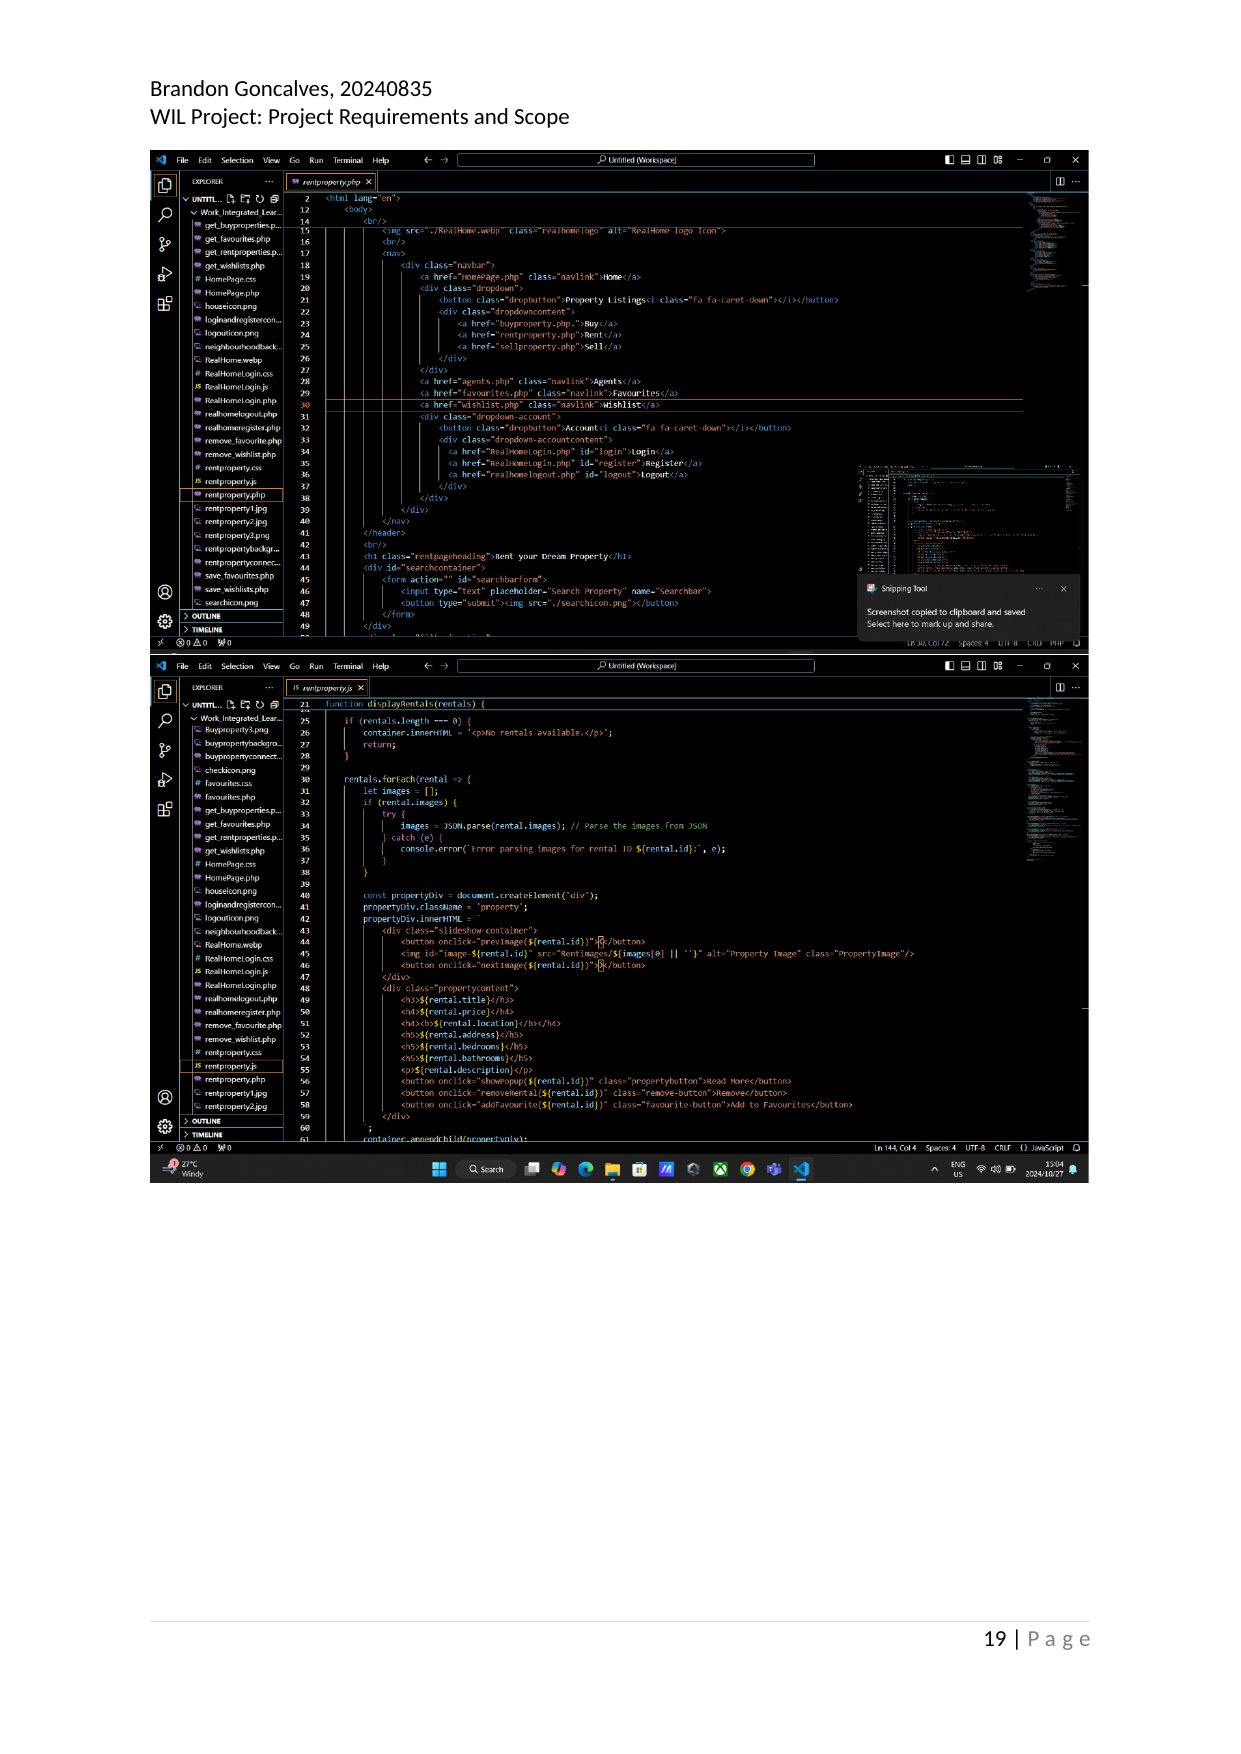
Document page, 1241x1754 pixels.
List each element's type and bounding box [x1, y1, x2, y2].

picture [150, 150, 1089, 654]
picture [150, 655, 1089, 1183]
